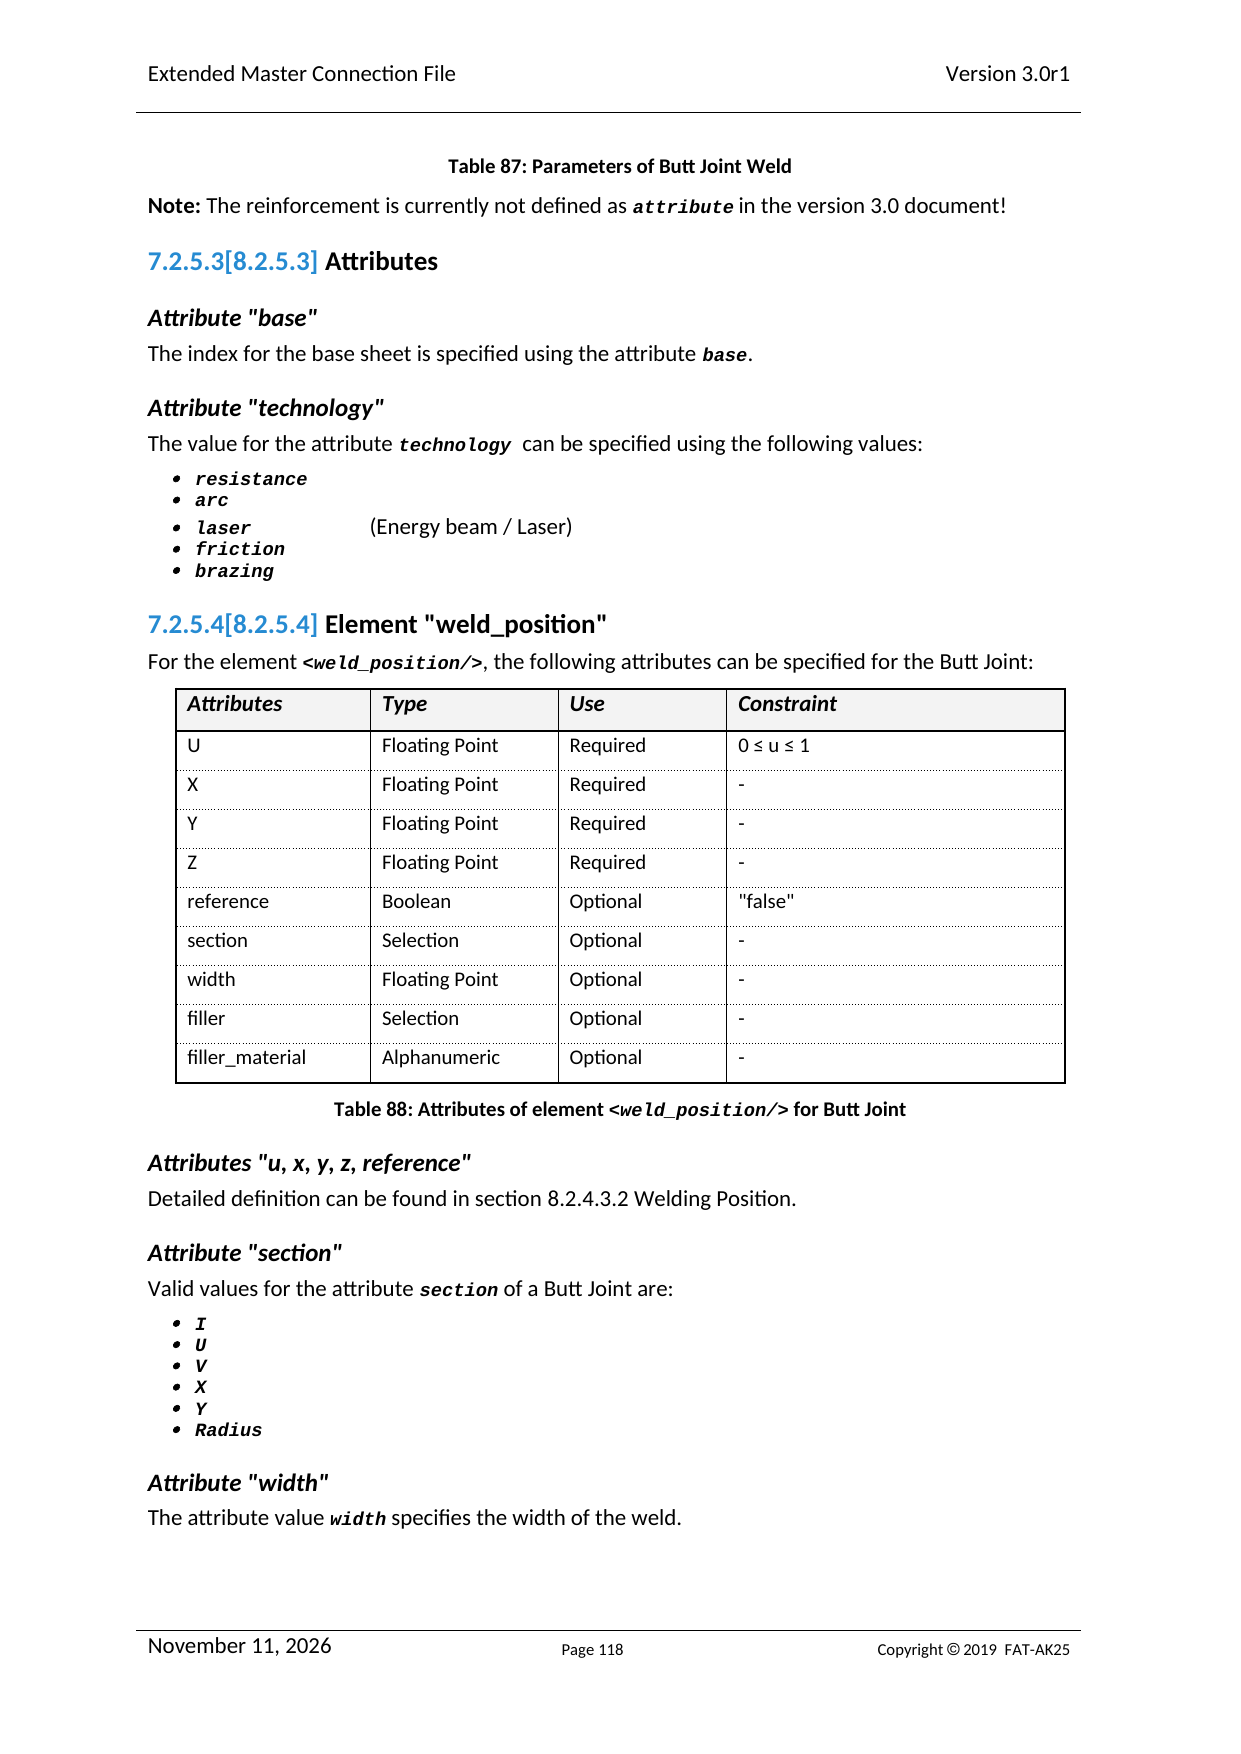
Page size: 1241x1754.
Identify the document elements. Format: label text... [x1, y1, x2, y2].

subtitle Attribute "width" [148, 1467, 1092, 1497]
subtitle Attributes "u, x, y, z, reference" [148, 1147, 1092, 1178]
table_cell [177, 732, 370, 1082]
text The attribute value width specifies the width of the weld. [148, 1503, 1092, 1532]
list friction [171, 540, 1092, 561]
text Note: The reinforcement is currently not defined as attribute in the version 3.0 document! [148, 192, 1092, 219]
list brazing [171, 561, 1092, 583]
text Detailed definition can be found in section 8.2.4.3.2 Welding Position. [148, 1184, 1092, 1212]
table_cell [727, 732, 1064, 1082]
subtitle Attribute "section" [148, 1237, 1092, 1267]
list Y [171, 1399, 1092, 1421]
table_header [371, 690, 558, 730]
list I [171, 1314, 1092, 1336]
text Valid values for the attribute section of a Butt Joint are: [148, 1274, 1092, 1302]
list U [171, 1336, 1092, 1357]
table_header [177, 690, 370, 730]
text The value for the attribute technology can be specified using the following values: [148, 429, 1092, 457]
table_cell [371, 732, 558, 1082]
list X [171, 1378, 1092, 1399]
text For the element <weld_position/>, the following attributes can be specified for the Butt Joint: [148, 647, 1092, 675]
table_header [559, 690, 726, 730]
list Radius [171, 1421, 1092, 1442]
list laser (Energy beam / Laser) [171, 512, 1092, 540]
text The index for the base sheet is specified using the attribute base. [148, 339, 1092, 367]
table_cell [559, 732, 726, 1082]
subtitle Attributes [148, 244, 1092, 278]
list resistance [171, 470, 1092, 491]
list V [171, 1357, 1092, 1378]
subtitle Element "weld_position" [148, 608, 1092, 641]
subtitle Attribute "base" [148, 303, 1092, 333]
list arc [171, 491, 1092, 512]
subtitle Attribute "technology" [148, 392, 1092, 423]
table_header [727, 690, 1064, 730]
